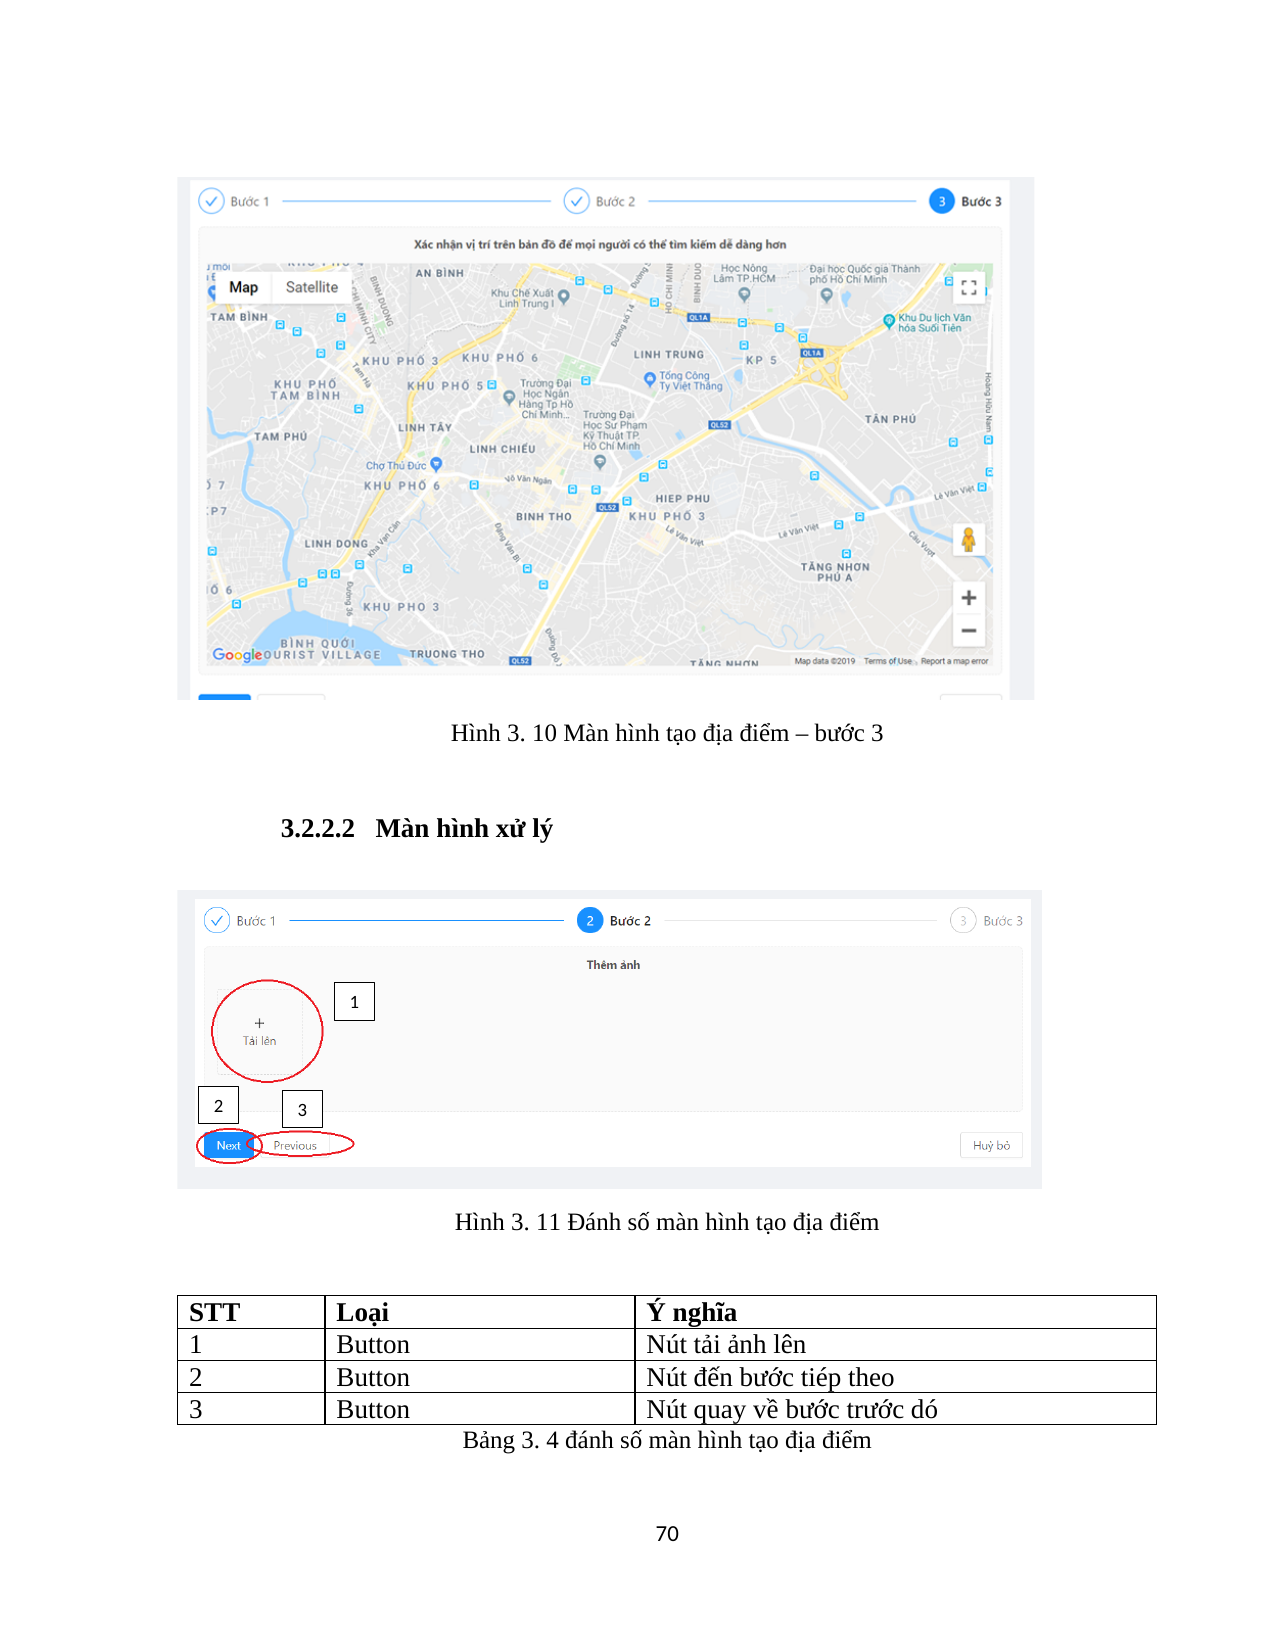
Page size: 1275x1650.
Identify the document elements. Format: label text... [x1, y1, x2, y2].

picture [177, 890, 1042, 1189]
table_cell 2 [178, 1361, 324, 1392]
text Hình 3. 10 Màn hình tạo địa điểm – bước 3 [177, 718, 1157, 747]
table_header STT [178, 1296, 324, 1327]
text Hình 3. 11 Đánh số màn hình tạo địa điểm [177, 1207, 1157, 1236]
table_cell 1 [178, 1329, 324, 1360]
table_header Ý nghĩa [636, 1296, 1156, 1327]
table_cell Button [326, 1393, 634, 1424]
table_cell Button [326, 1329, 634, 1360]
table_cell Button [326, 1361, 634, 1392]
table_cell 3 [178, 1393, 324, 1424]
text Bảng 3. 4 đánh số màn hình tạo địa điểm [177, 1425, 1157, 1454]
table_cell Nút tải ảnh lên [636, 1329, 1156, 1360]
picture [177, 177, 1035, 700]
text 3.2.2.2 Màn hình xử lý [281, 812, 1157, 843]
table_cell Nút quay về bước trước dó [636, 1393, 1156, 1424]
table_cell Nút đến bước tiép theo [636, 1361, 1156, 1392]
table_header Loại [326, 1296, 634, 1327]
